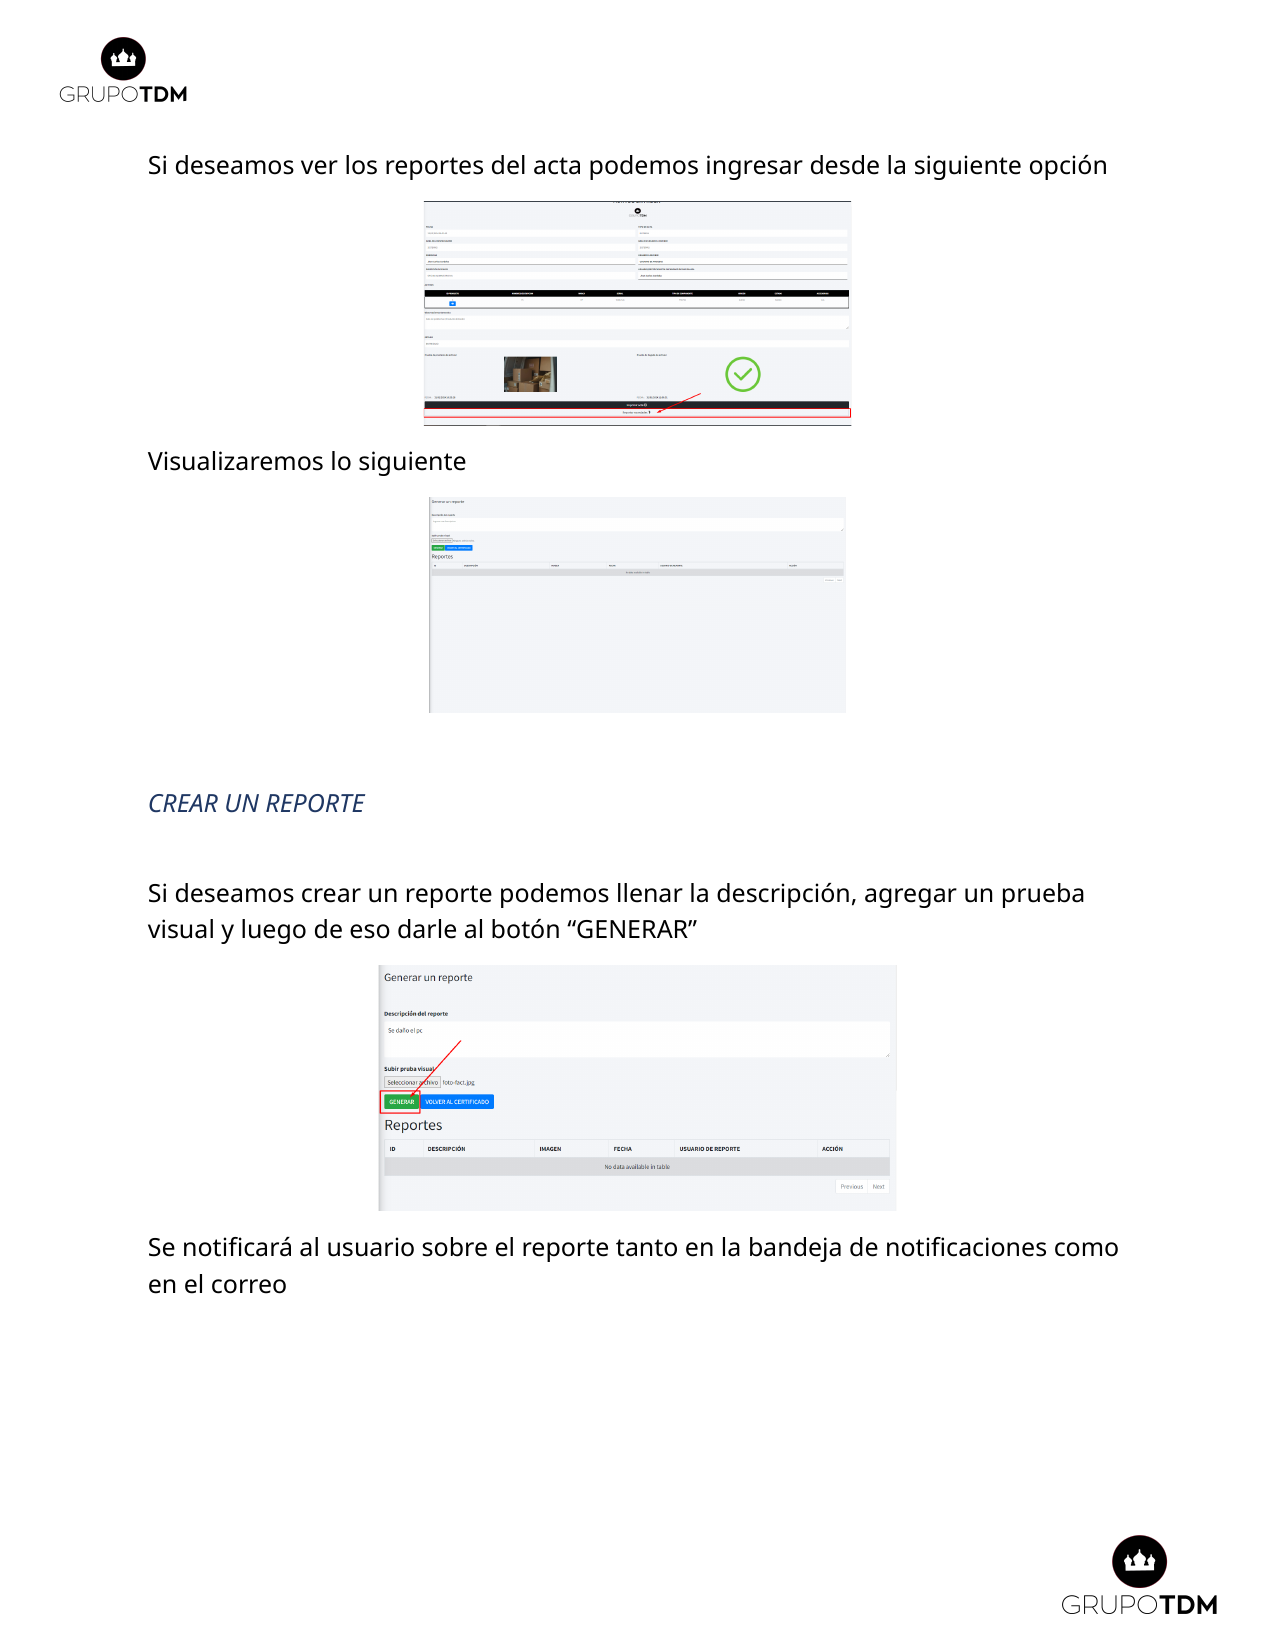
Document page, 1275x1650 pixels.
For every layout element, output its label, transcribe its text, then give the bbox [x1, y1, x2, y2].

text Visualizaremos lo siguiente [148, 444, 1127, 478]
text Si deseamos ver los reportes del acta podemos ingresar desde la siguiente opción [148, 148, 1127, 182]
subtitle CREAR UN REPORTE [148, 785, 1127, 819]
picture [429, 497, 846, 713]
picture [1054, 1527, 1227, 1622]
picture [51, 29, 196, 108]
picture [378, 965, 897, 1211]
text Si deseamos crear un reporte podemos llenar la descripción, agregar un prueba visual y luego de eso darle al botón “GENERAR” [148, 875, 1127, 946]
text Se notificará al usuario sobre el reporte tanto en la bandeja de notificaciones como en el correo [148, 1230, 1127, 1301]
picture [423, 201, 852, 426]
